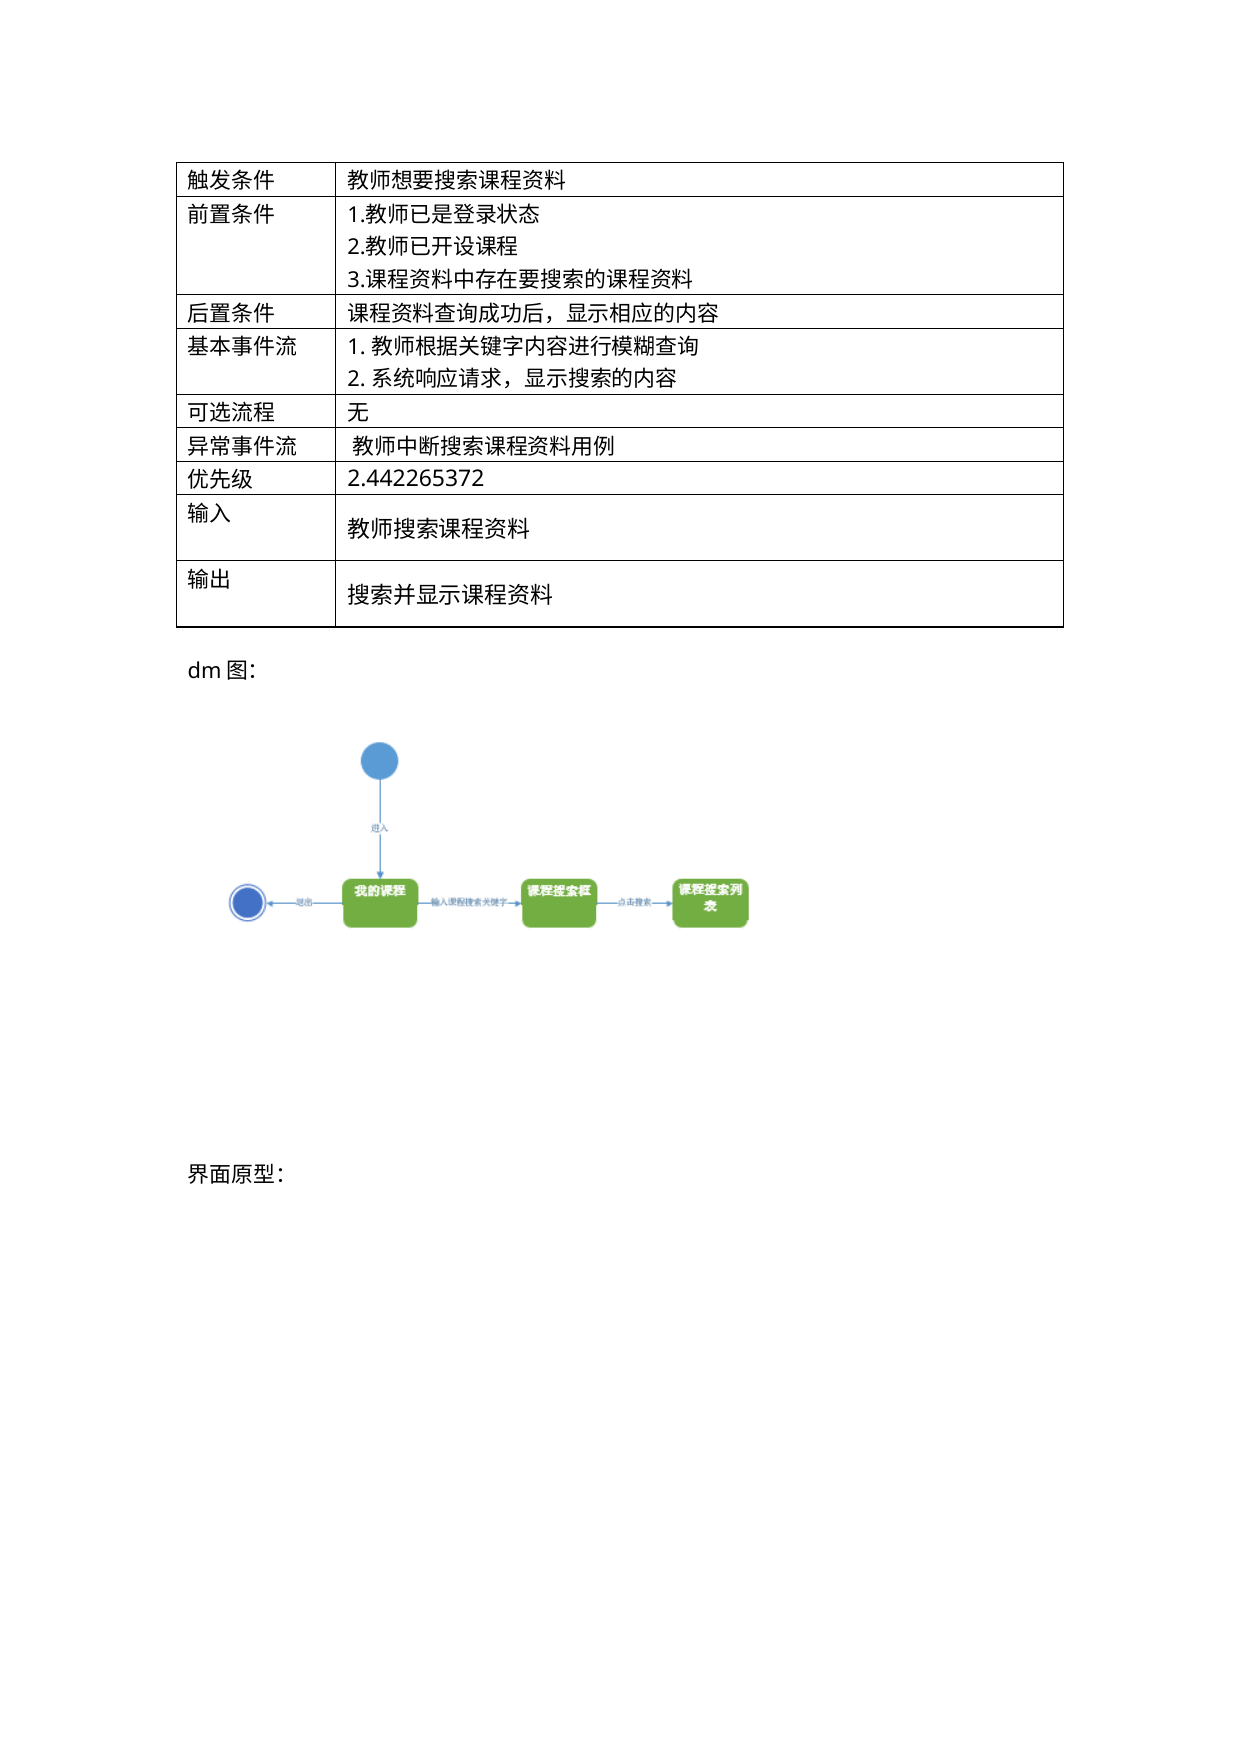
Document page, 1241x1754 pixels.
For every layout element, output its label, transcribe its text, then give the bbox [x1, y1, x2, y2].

table_cell 可选流程 [177, 395, 335, 427]
table_cell 无 [336, 395, 1063, 427]
table_cell 1.教师已是登录状态 2.教师已开设课程 3.课程资料中存在要搜索的课程资料 [336, 197, 1063, 294]
table_cell 教师搜索课程资料 [336, 495, 1063, 560]
subtitle dm图： [187, 652, 1053, 685]
table_cell 基本事件流 [177, 329, 335, 394]
table_cell 搜索并显示课程资料 [336, 561, 1063, 626]
table_cell 后置条件 [177, 295, 335, 328]
table_cell 异常事件流 [177, 428, 335, 461]
table_cell 课程资料查询成功后，显示相应的内容 [336, 295, 1063, 328]
table_cell 触发条件 [177, 163, 335, 196]
table_cell 教师中断搜索课程资料用例 [336, 428, 1063, 461]
table_cell 输出 [177, 561, 335, 626]
table_cell 2.442265372 [336, 462, 1063, 494]
table_cell 教师想要搜索课程资料 [336, 163, 1063, 196]
table_cell 优先级 [177, 462, 335, 494]
text 界面原型： [187, 1157, 1053, 1189]
table_cell 前置条件 [177, 197, 335, 294]
table_cell 输入 [177, 495, 335, 560]
table_cell 1. 教师根据关键字内容进行模糊查询 2. 系统响应请求，显示搜索的内容 [336, 329, 1063, 394]
picture [187, 701, 804, 1142]
